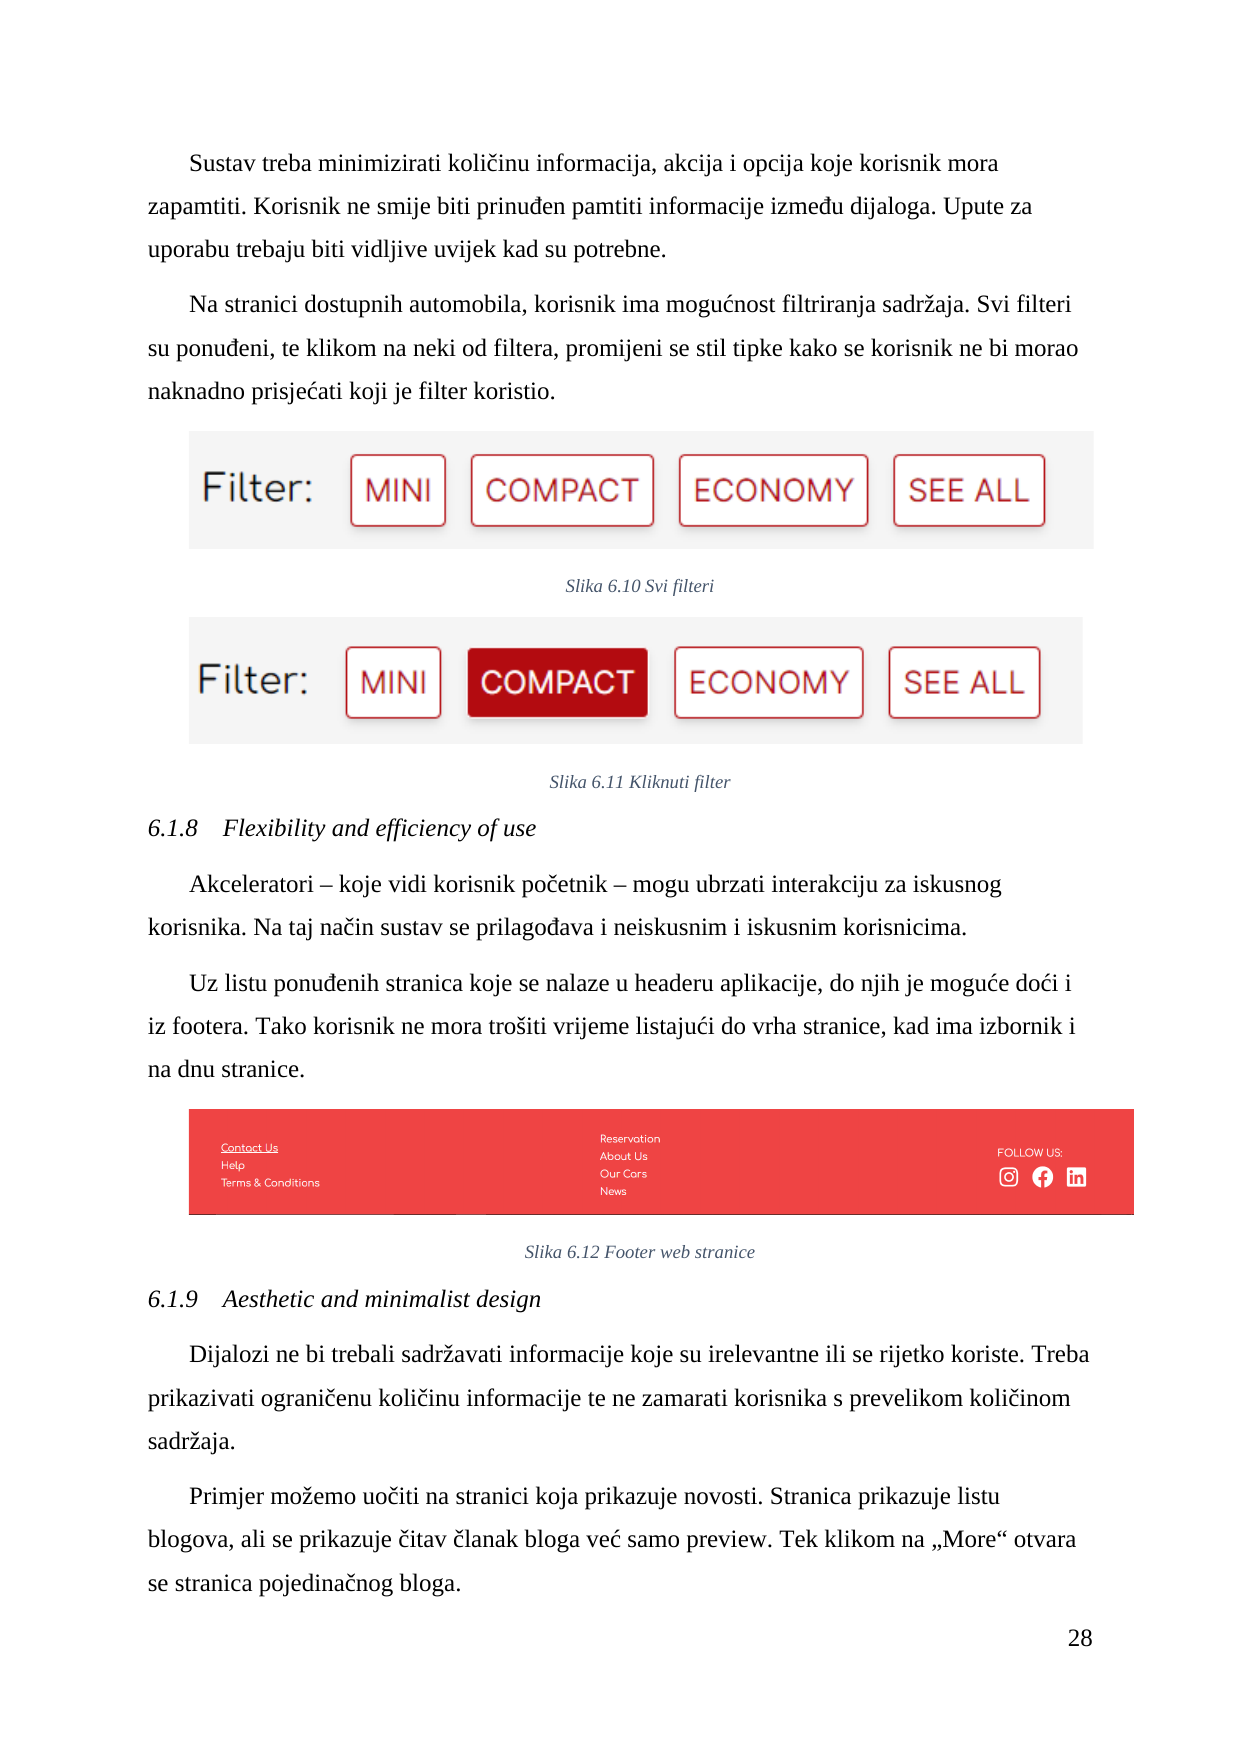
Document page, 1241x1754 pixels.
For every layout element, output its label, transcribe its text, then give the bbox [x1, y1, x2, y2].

text Sustav treba minimizirati količinu informacija, akcija i opcija koje korisnik mora zapamtiti. Korisnik ne smije biti prinuđen pamtiti informacije između dijaloga. Upute za uporabu trebaju biti vidljive uvijek kad su potrebne. [148, 148, 1093, 263]
picture [188, 1109, 1134, 1215]
subtitle Flexibility and efficiency of use [148, 813, 1093, 842]
picture [188, 617, 1083, 744]
text Dijalozi ne bi trebali sadržavati informacije koje su irelevantne ili se rijetko koriste. Treba prikazivati ograničenu količinu informacije te ne zamarati korisnika s prevelikom količinom sadržaja. [148, 1339, 1093, 1454]
text Na stranici dostupnih automobila, korisnik ima mogućnost filtriranja sadržaja. Svi filteri su ponuđeni, te klikom na neki od filtera, promijeni se stil tipke kako se korisnik ne bi morao naknadno prisjećati koji je filter koristio. [148, 289, 1093, 404]
picture [188, 431, 1094, 549]
text Akceleratori – koje vidi korisnik početnik – mogu ubrzati interakciju za iskusnog korisnika. Na taj način sustav se prilagođava i neiskusnim i iskusnim korisnicima. [148, 869, 1093, 941]
text Uz listu ponuđenih stranica koje se nalaze u headeru aplikacije, do njih je moguće doći i iz footera. Tako korisnik ne mora trošiti vrijeme listajući do vrha stranice, kad ima izbornik i na dnu stranice. [148, 968, 1093, 1083]
text Primjer možemo uočiti na stranici koja prikazuje novosti. Stranica prikazuje listu blogova, ali se prikazuje čitav članak bloga već samo preview. Tek klikom na „More“ otvara se stranica pojedinačnog bloga. [148, 1481, 1093, 1596]
subtitle Aesthetic and minimalist design [148, 1284, 1093, 1313]
